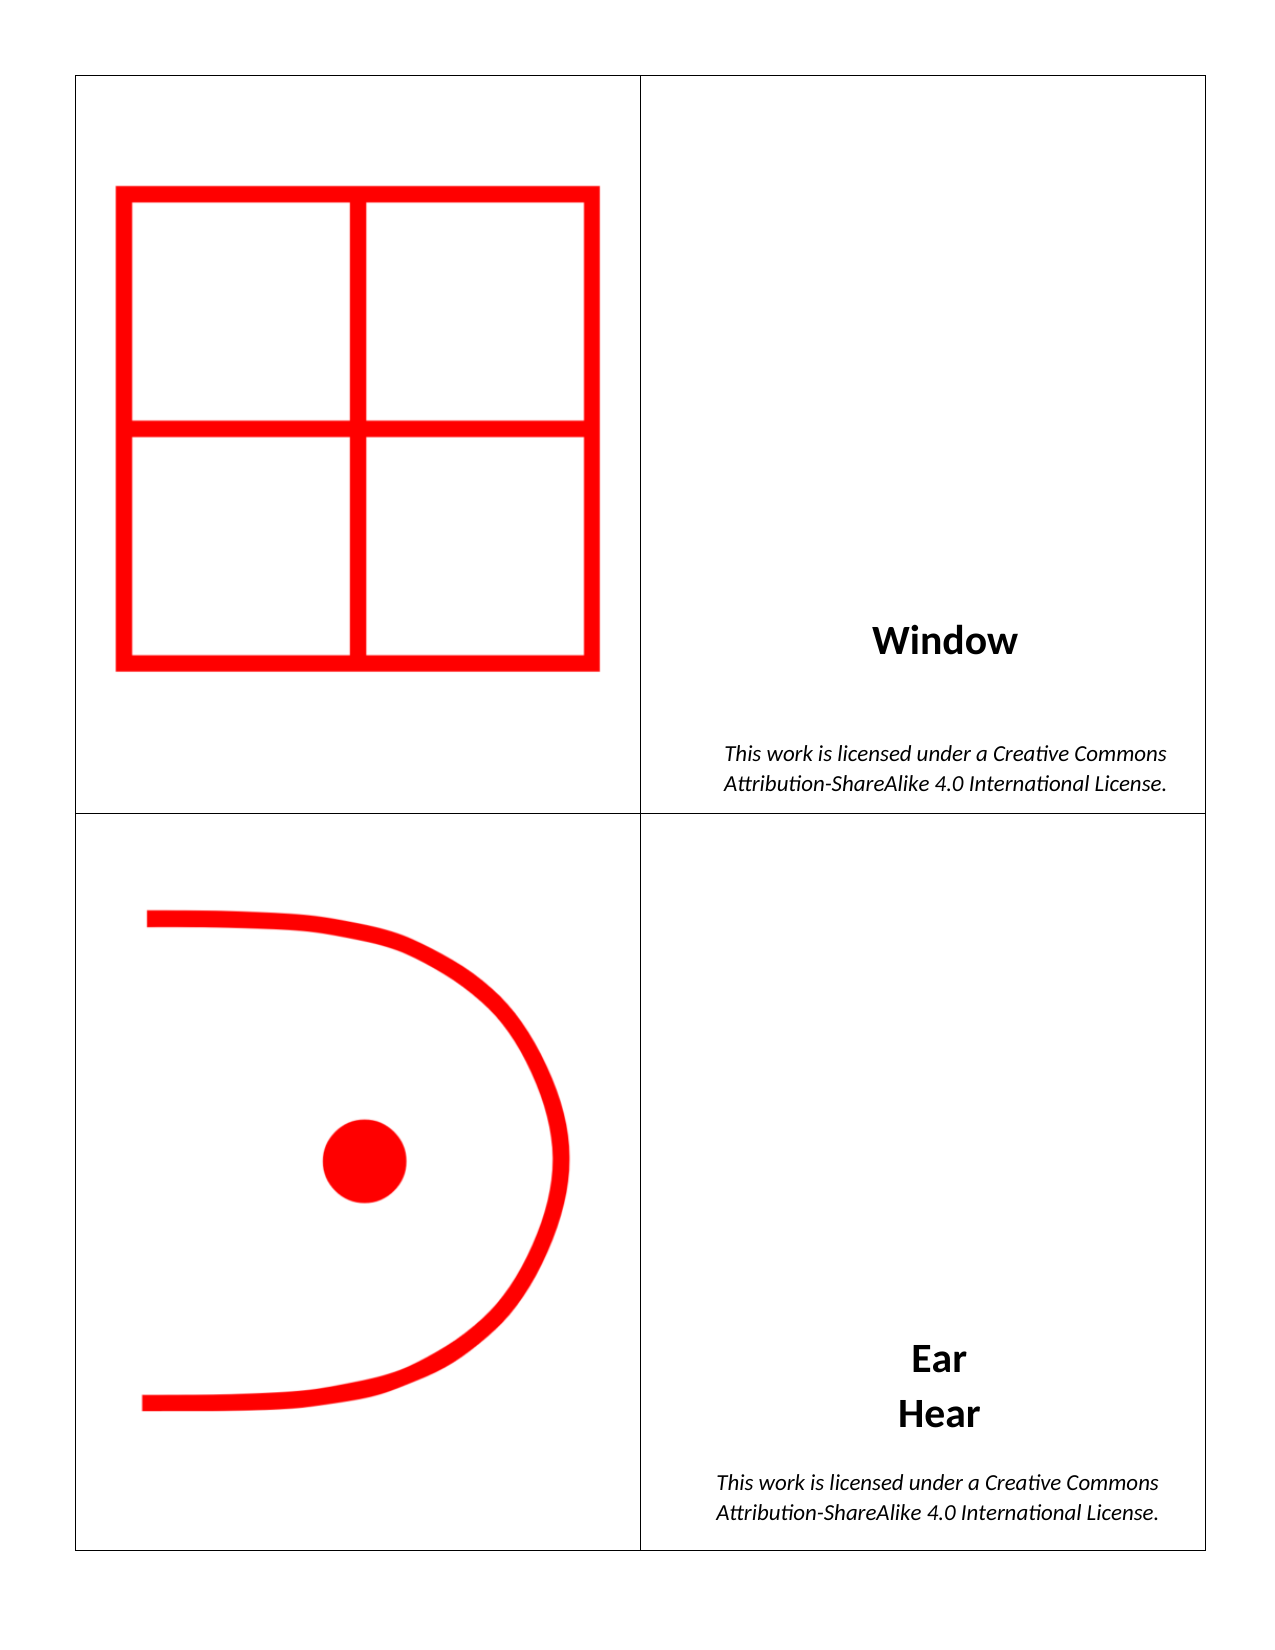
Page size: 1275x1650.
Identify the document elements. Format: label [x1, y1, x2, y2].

picture [129, 900, 584, 1434]
table_cell [76, 76, 640, 812]
table_cell [641, 814, 1205, 1550]
table_cell [76, 814, 640, 1550]
picture [101, 170, 617, 685]
table_cell [641, 76, 1205, 812]
